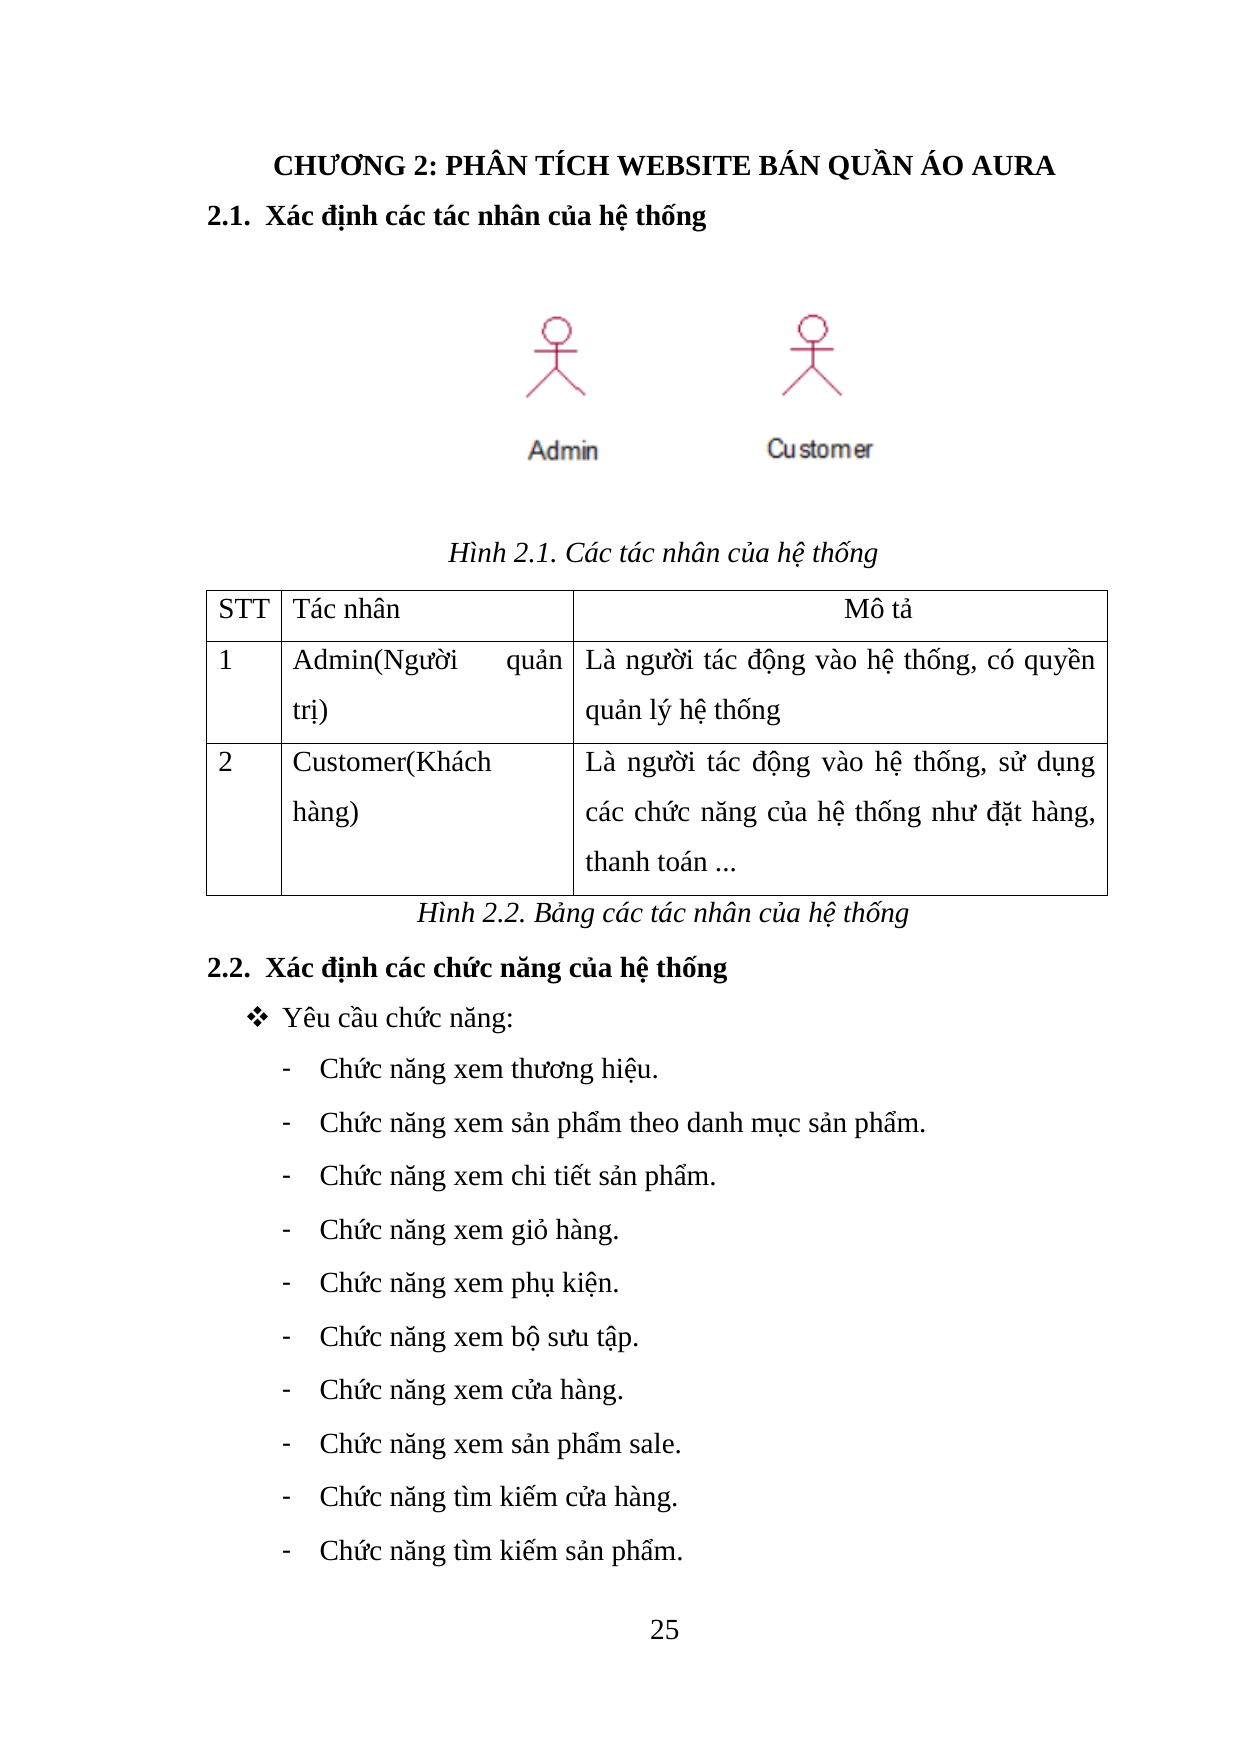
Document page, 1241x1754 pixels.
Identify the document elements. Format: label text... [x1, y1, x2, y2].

table_header STT [207, 591, 281, 641]
text Hình 2.1. Các tác nhân của hệ thống [207, 535, 1122, 569]
list Chức năng tìm kiếm sản phẩm. [282, 1532, 1122, 1567]
table_cell 1 [207, 642, 281, 743]
list Chức năng xem thương hiệu. [282, 1051, 1122, 1086]
picture [486, 248, 918, 519]
table_cell Admin(Người quản trị) [282, 642, 573, 743]
list Yêu cầu chức năng: [244, 1000, 1122, 1034]
text Xác định các tác nhân của hệ thống [207, 198, 1122, 232]
table_header Tác nhân [282, 591, 573, 641]
table_header Mô tả [574, 591, 1107, 641]
list Chức năng xem sản phẩm theo danh mục sản phẩm. [282, 1104, 1122, 1140]
table_cell Là người tác động vào hệ thống, có quyền quản lý hệ thống [574, 642, 1107, 743]
table_cell Customer(Khách hàng) [282, 744, 573, 894]
text Xác định các chức năng của hệ thống [207, 950, 1122, 983]
subtitle PHÂN TÍCH WEBSITE BÁN QUẦN ÁO AURA [207, 148, 1122, 181]
list Chức năng xem bộ sưu tập. [282, 1318, 1122, 1353]
list Chức năng tìm kiếm cửa hàng. [282, 1478, 1122, 1514]
list Chức năng xem chi tiết sản phẩm. [282, 1157, 1122, 1193]
table_cell 2 [207, 744, 281, 894]
list Chức năng xem cửa hàng. [282, 1371, 1122, 1407]
list Chức năng xem giỏ hàng. [282, 1211, 1122, 1247]
text Hình 2.2. Bảng các tác nhân của hệ thống [207, 896, 1122, 929]
table_cell Là người tác động vào hệ thống, sử dụng các chức năng của hệ thống như đặt hàng, thanh toán ... [574, 744, 1107, 894]
list Chức năng xem phụ kiện. [282, 1264, 1122, 1300]
list Chức năng xem sản phẩm sale. [282, 1425, 1122, 1460]
